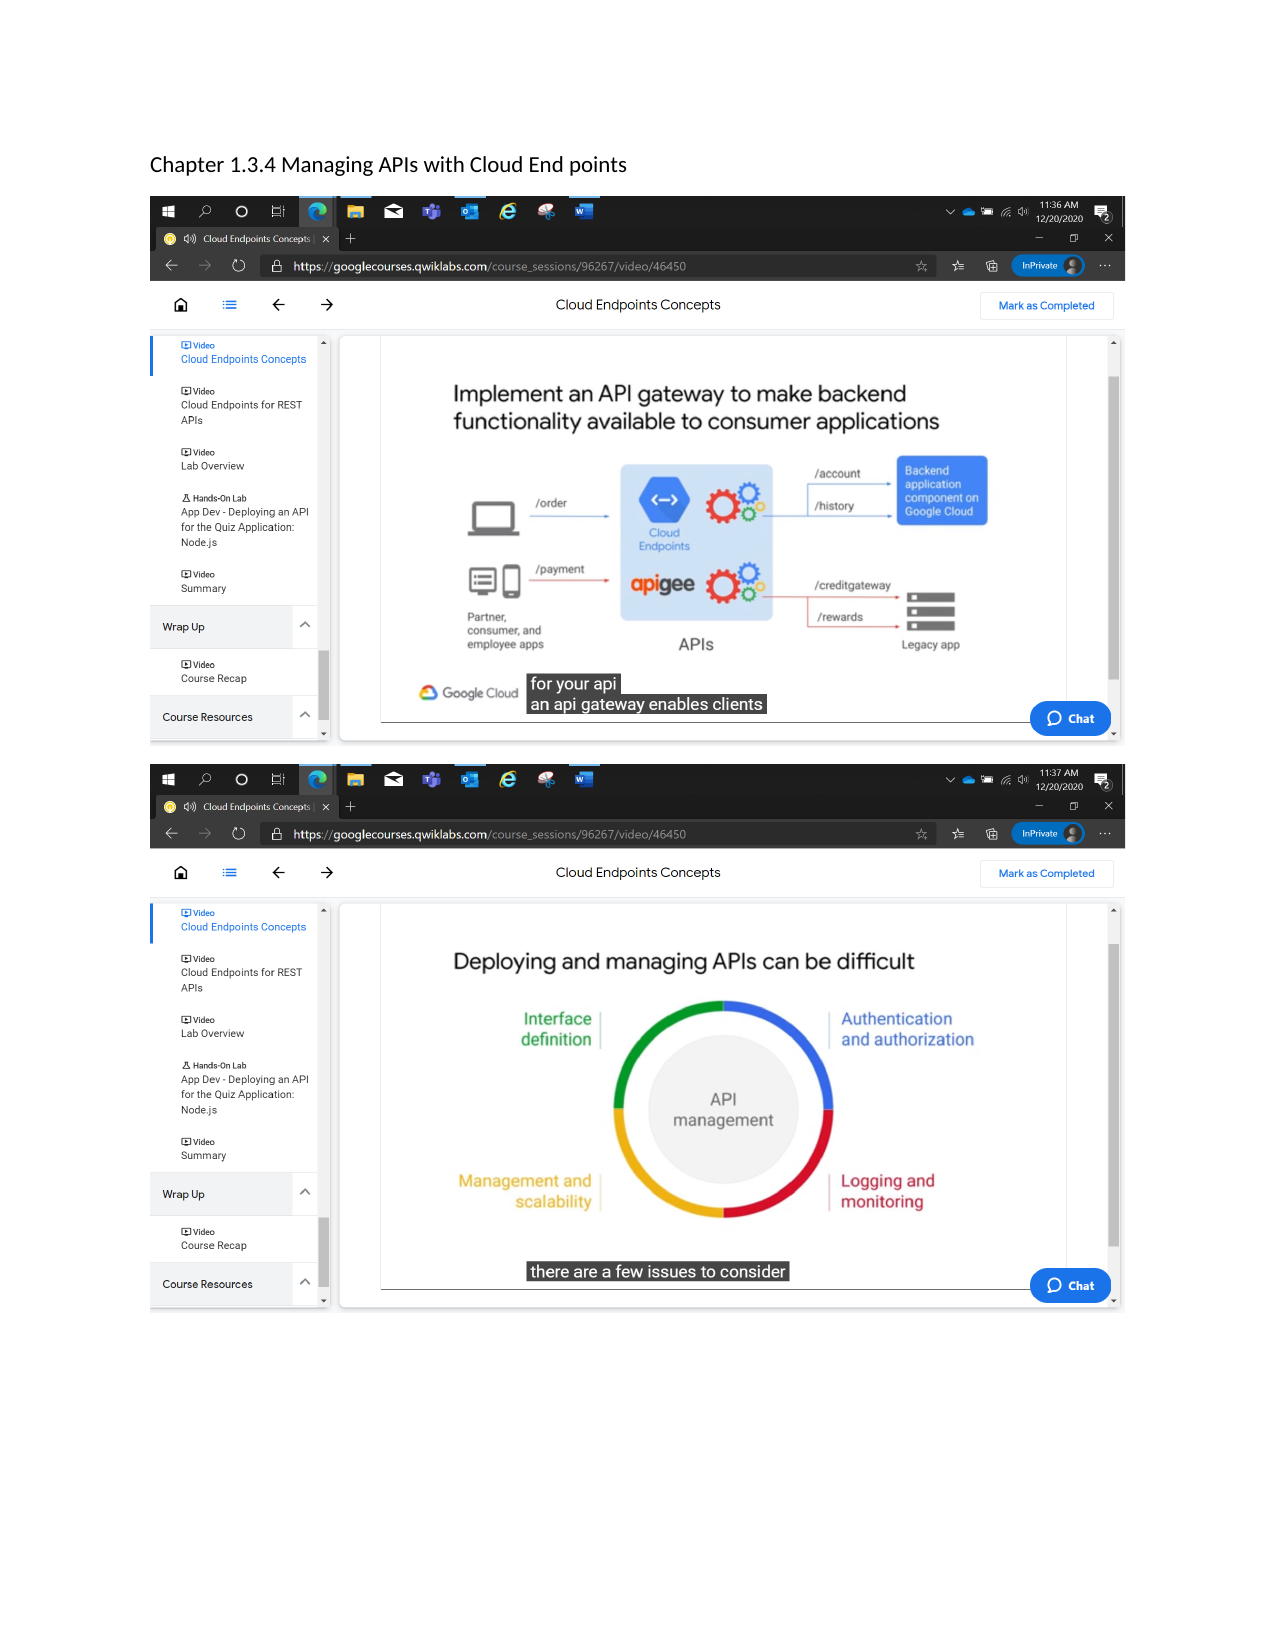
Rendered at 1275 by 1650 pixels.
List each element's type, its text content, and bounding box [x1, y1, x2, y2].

picture [150, 764, 1125, 1313]
text Chapter 1.3.4 Managing APIs with Cloud End points [150, 150, 1125, 178]
picture [150, 196, 1125, 746]
